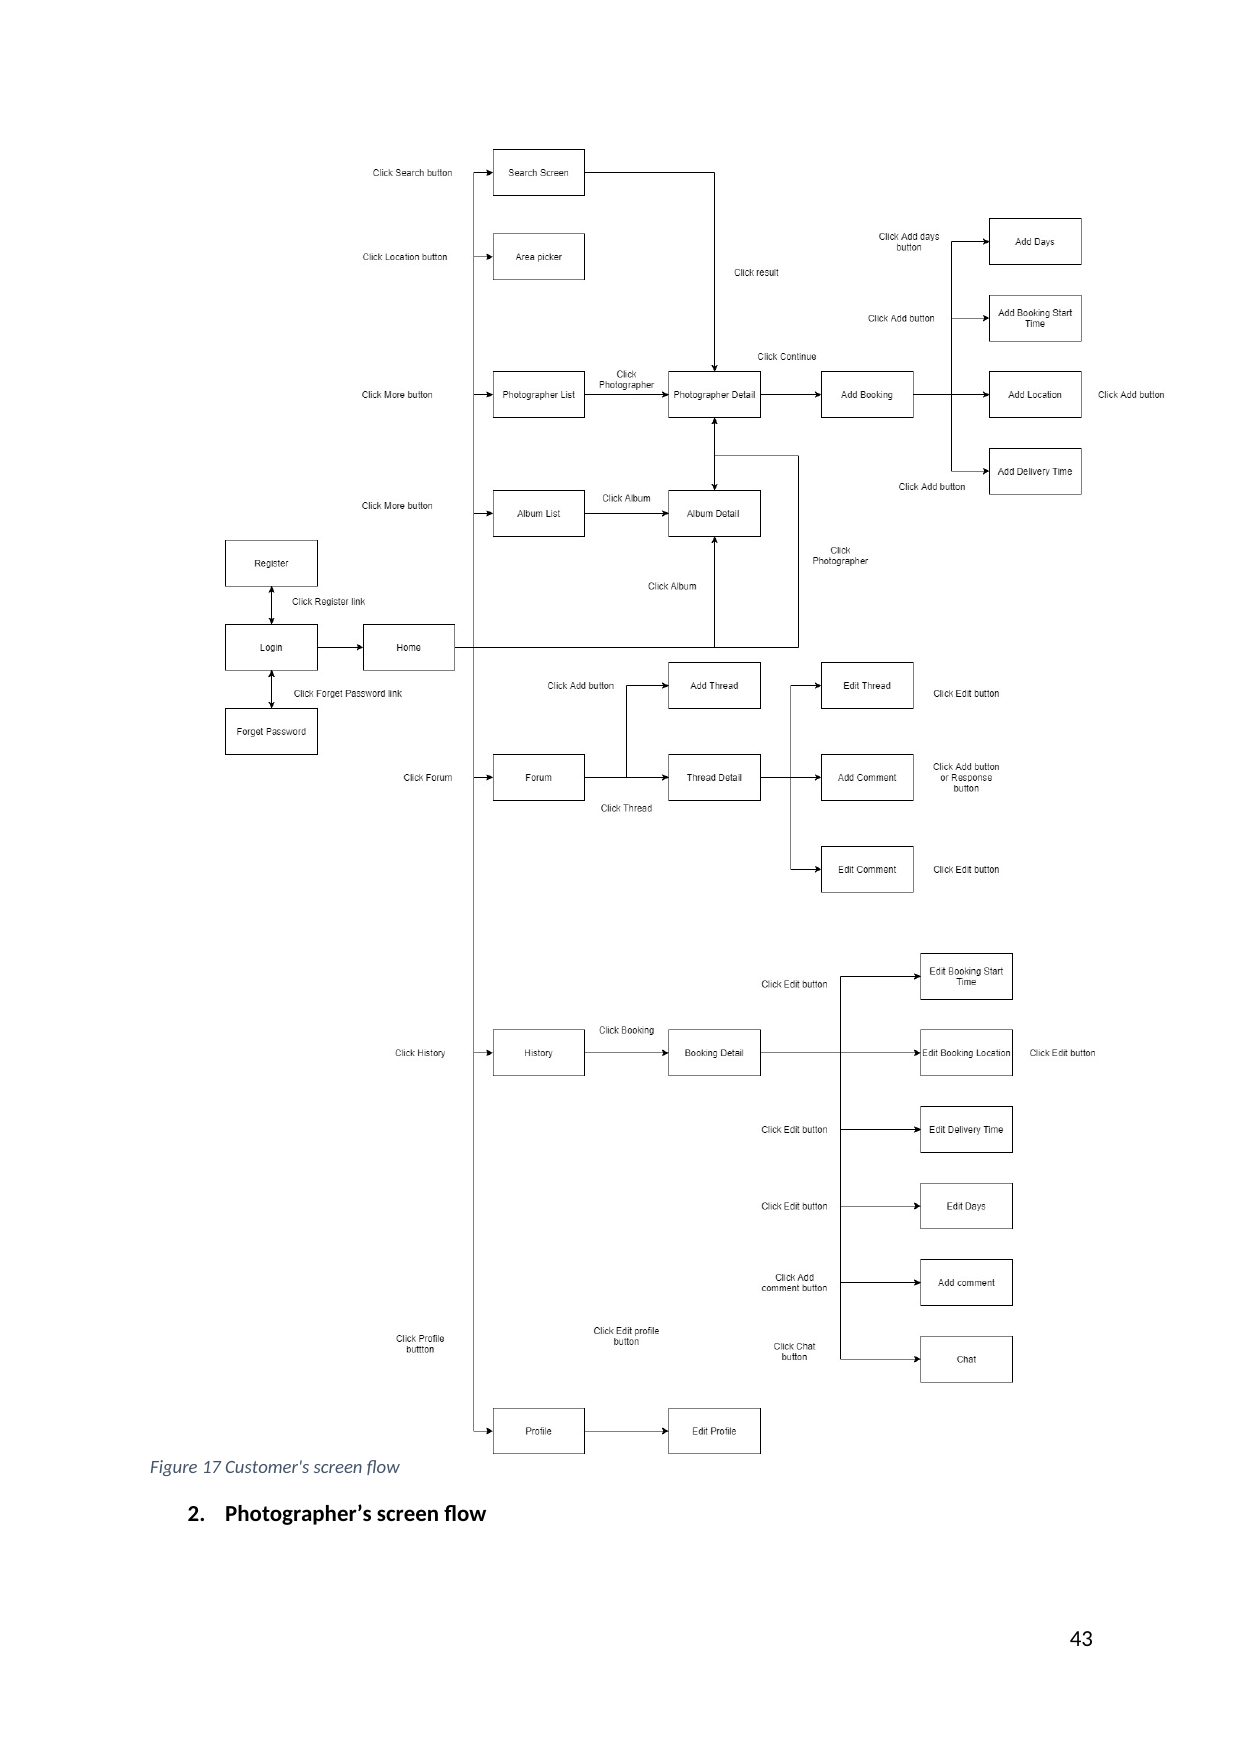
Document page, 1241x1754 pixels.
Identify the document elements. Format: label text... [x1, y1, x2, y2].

list Photographer’s screen flow [187, 1499, 1093, 1527]
picture [225, 149, 1166, 1454]
text Figure 17 Customer's screen flow [150, 1456, 1093, 1478]
